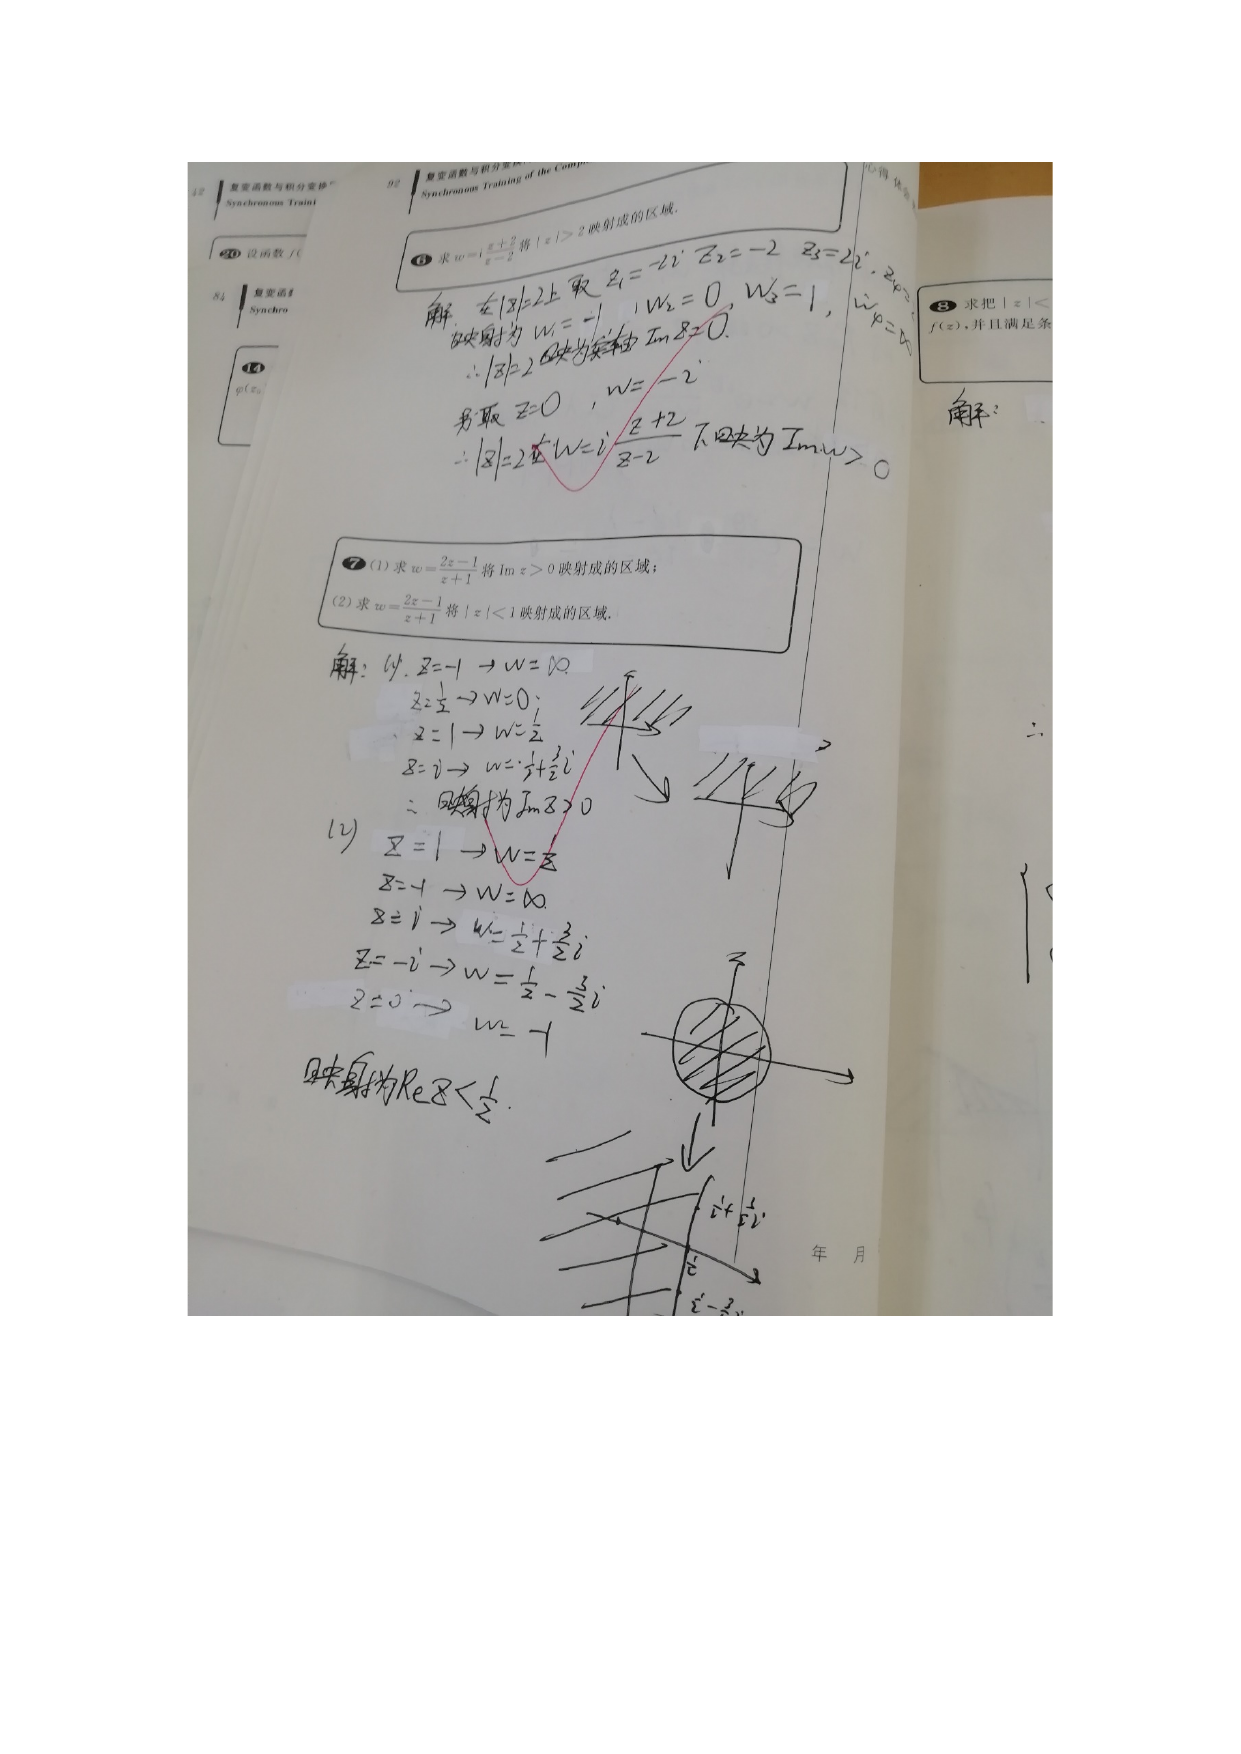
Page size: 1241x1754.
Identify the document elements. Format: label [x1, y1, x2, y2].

picture [187, 162, 1053, 1316]
